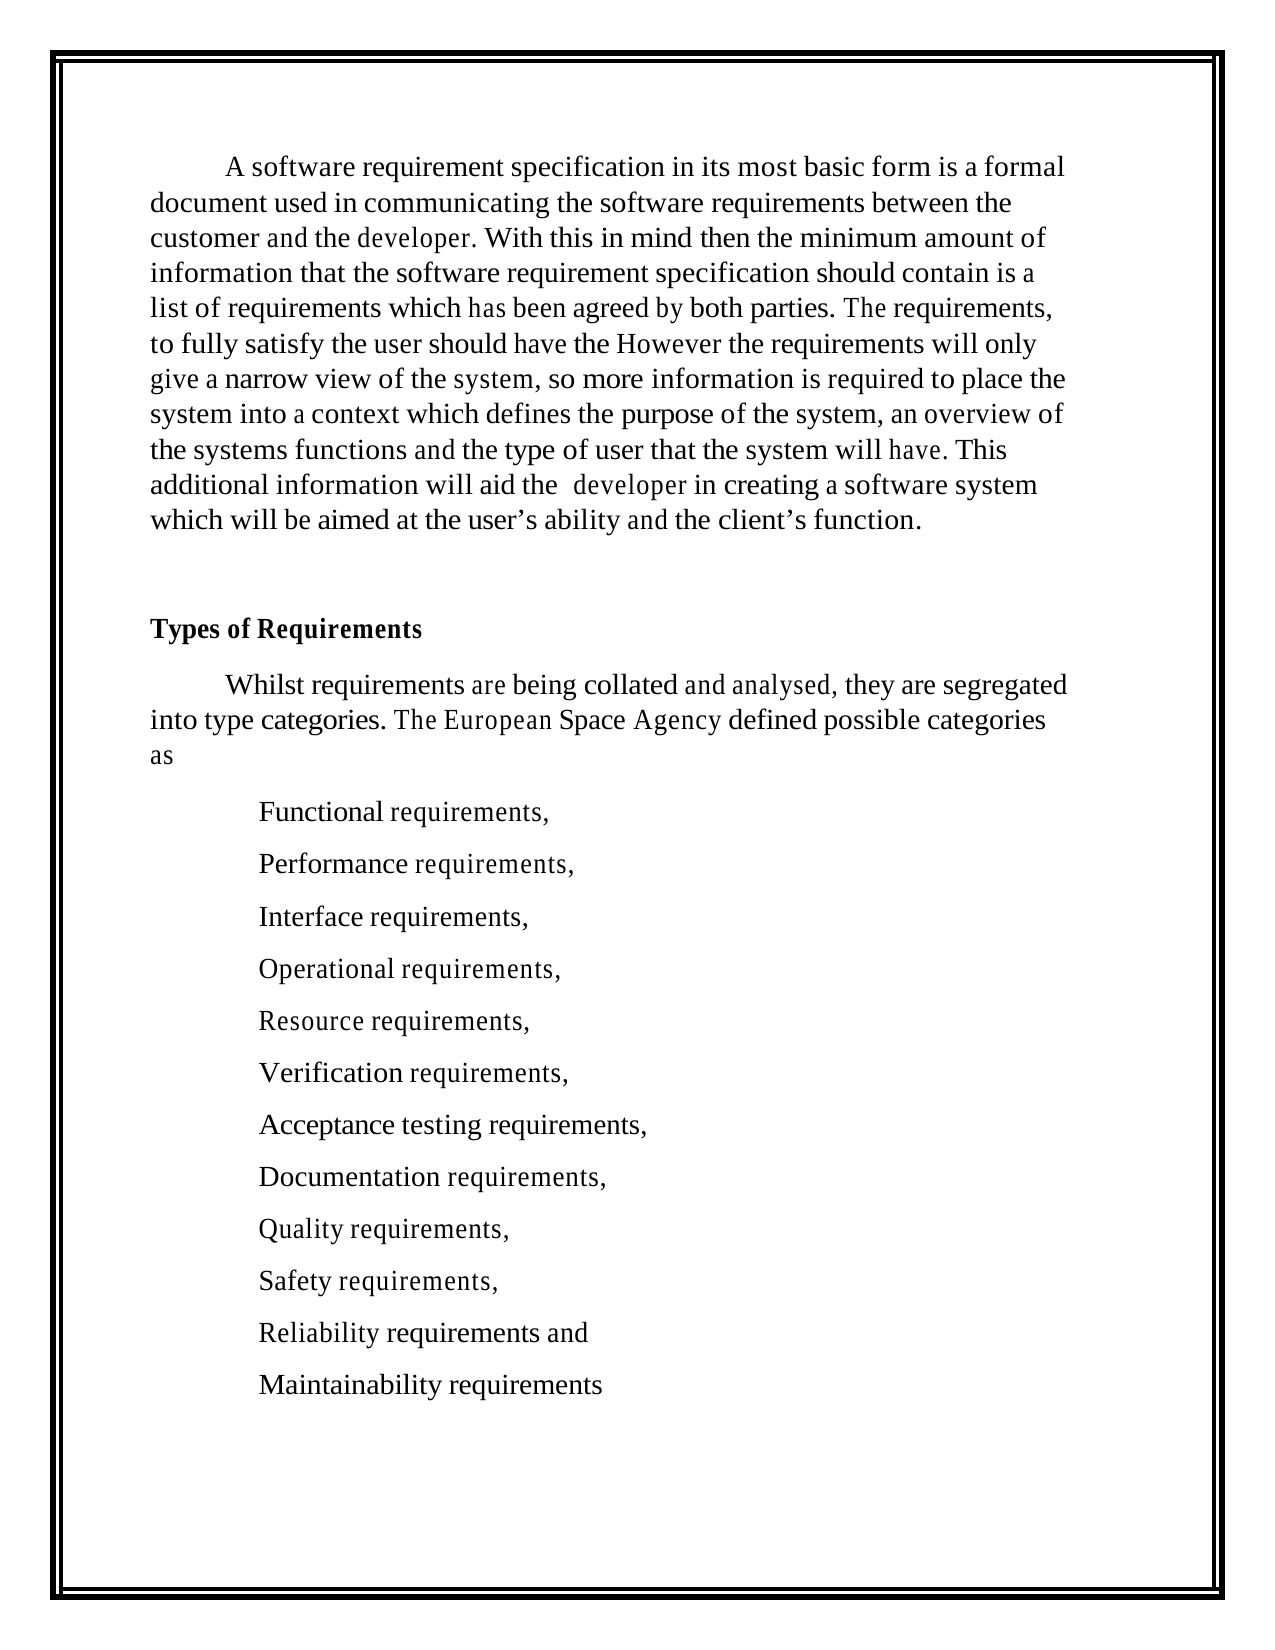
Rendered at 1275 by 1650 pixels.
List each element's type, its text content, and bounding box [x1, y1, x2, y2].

text  Documentation requirements, [150, 1161, 1104, 1193]
text  Functional requirements, [150, 793, 1073, 828]
text Types of Requirements [150, 614, 1104, 645]
text  Operational requirements, [150, 953, 1104, 984]
text  Resource requirements, [150, 1005, 1104, 1036]
text  Maintainability requirements [150, 1370, 1104, 1401]
text  Reliability requirements and [150, 1318, 1104, 1349]
text  Performance requirements, [150, 849, 1104, 880]
text  Quality requirements, [150, 1213, 1104, 1245]
text A software requirement specification in its most basic form is a formal document used in communicating the software requirements between the customer and the developer. With this in mind then the minimum amount of information that the software requirement specification should contain is a list of requirements which has been agreed by both parties. The requirements, to fully satisfy the user should have the However the requirements will only give a narrow view of the system, so more information is required to place the system into a context which defines the purpose of the system, an overview of the systems functions and the type of user that the system will have. This additional information will aid the developer in creating a software system which will be aimed at the user’s ability and the client’s function. [150, 148, 1073, 537]
text  Safety requirements, [150, 1266, 1104, 1297]
text  Interface requirements, [150, 901, 1104, 932]
text  Verification requirements, [225, 1057, 1104, 1088]
text  Acceptance testing requirements, [225, 1109, 1104, 1141]
text Whilst requirements are being collated and analysed, they are segregated into type categories. The European Space Agency defined possible categories as [150, 666, 1073, 772]
